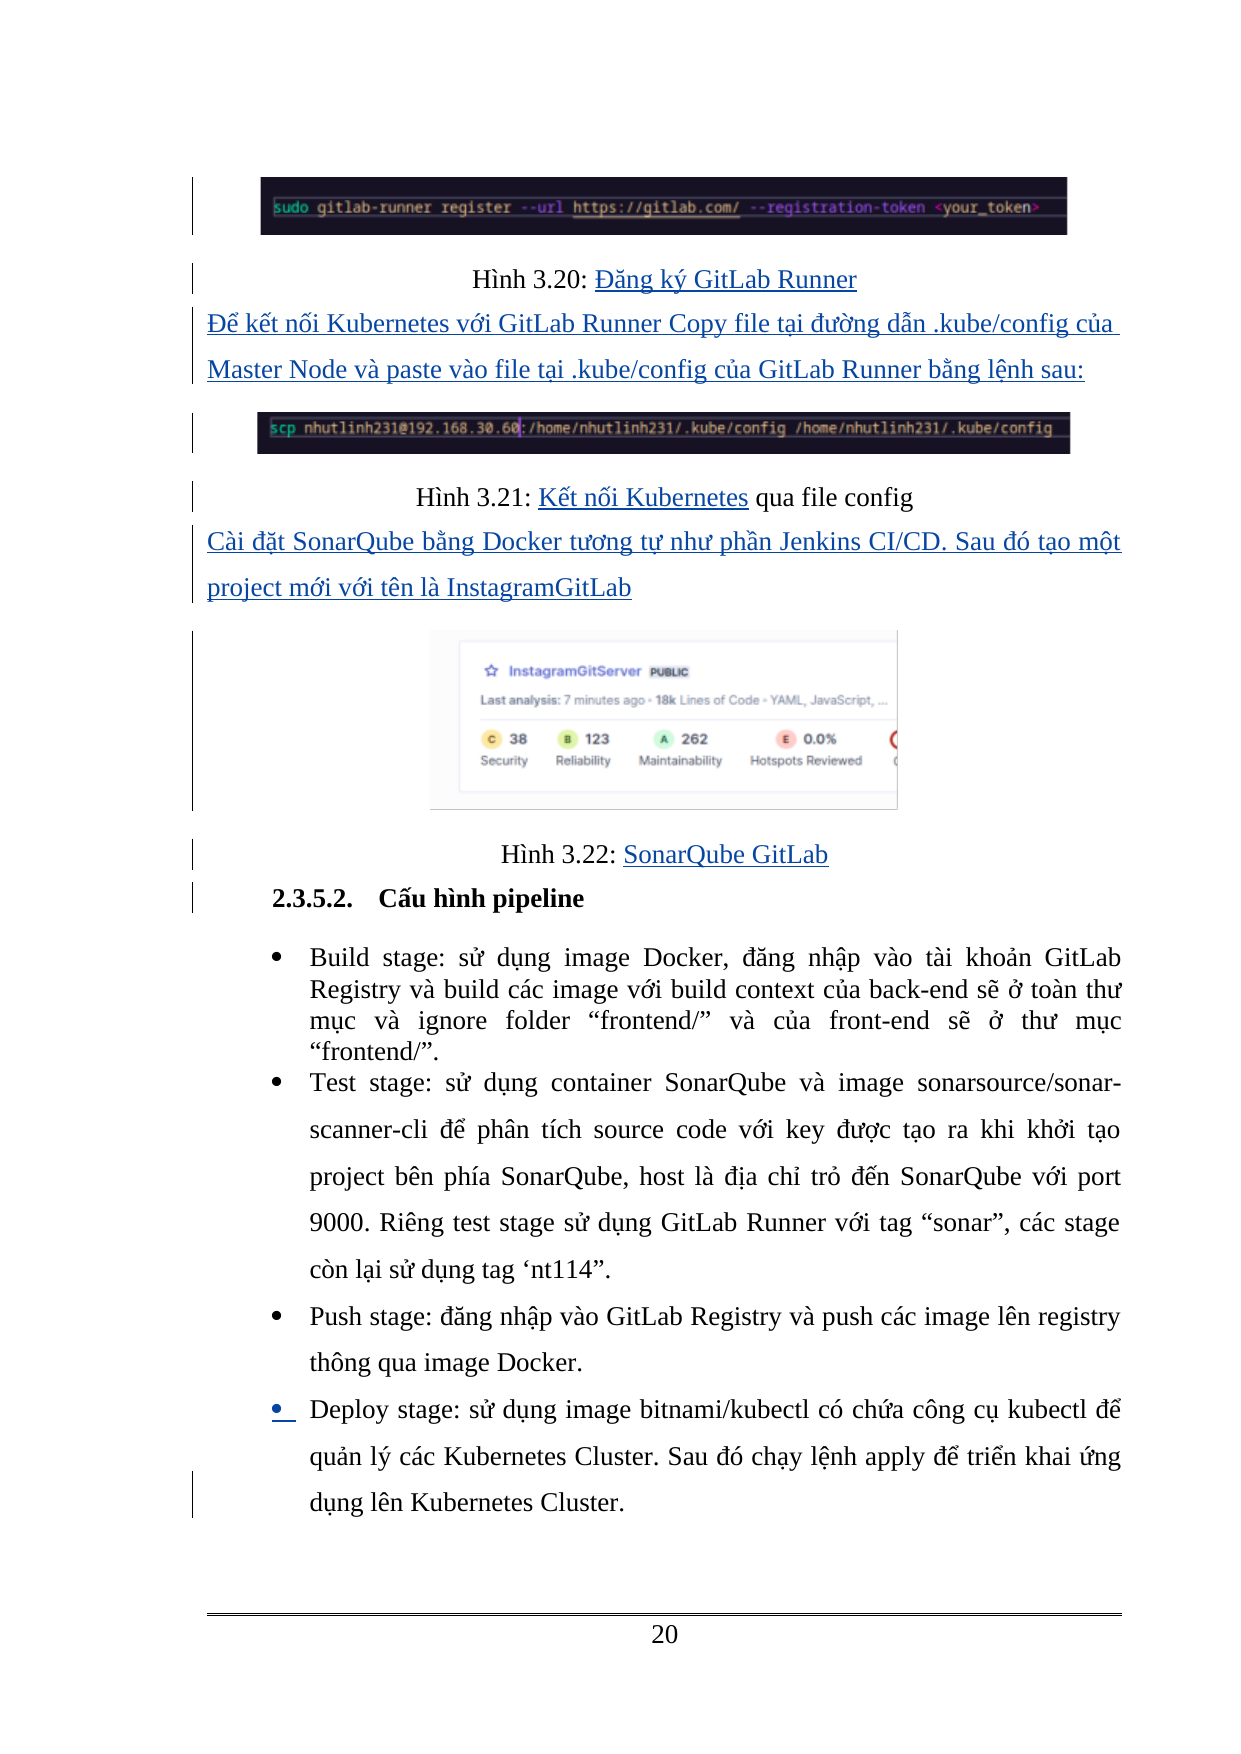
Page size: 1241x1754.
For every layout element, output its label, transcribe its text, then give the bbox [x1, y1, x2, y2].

text Hình 3.22: [207, 839, 1122, 870]
list Build stage: sử dụng image Docker, đăng nhập vào tài khoản GitLab Registry và build các image với build context của back-end sẽ ở toàn thư mục và ignore folder “frontend/” và của front-end sẽ ở thư mục “frontend/”. [272, 941, 1122, 1066]
subtitle Cấu hình pipeline [272, 882, 1122, 913]
text Hình 3.21: qua file config [207, 481, 1122, 512]
picture [260, 177, 1069, 235]
text Hình 3.20: [207, 263, 1122, 294]
list Test stage: sử dụng container SonarQube và image sonarsource/sonar-scanner-cli để phân tích source code với key được tạo ra khi khởi tạo project bên phía SonarQube, host là địa chỉ trỏ đến SonarQube với port 9000. Riêng test stage sử dụng GitLab Runner với tag “sonar”, các stage còn lại sử dụng tag ‘nt114”. [272, 1066, 1122, 1284]
picture [430, 630, 899, 811]
list Deploy stage: sử dụng image bitnami/kubectl có chứa công cụ kubectl để quản lý các Kubernetes Cluster. Sau đó chạy lệnh apply để triển khai ứng dụng lên Kubernetes Cluster. [272, 1393, 1122, 1518]
picture [257, 412, 1072, 454]
list Push stage: đăng nhập vào GitLab Registry và push các image lên registry thông qua image Docker. [272, 1299, 1122, 1377]
